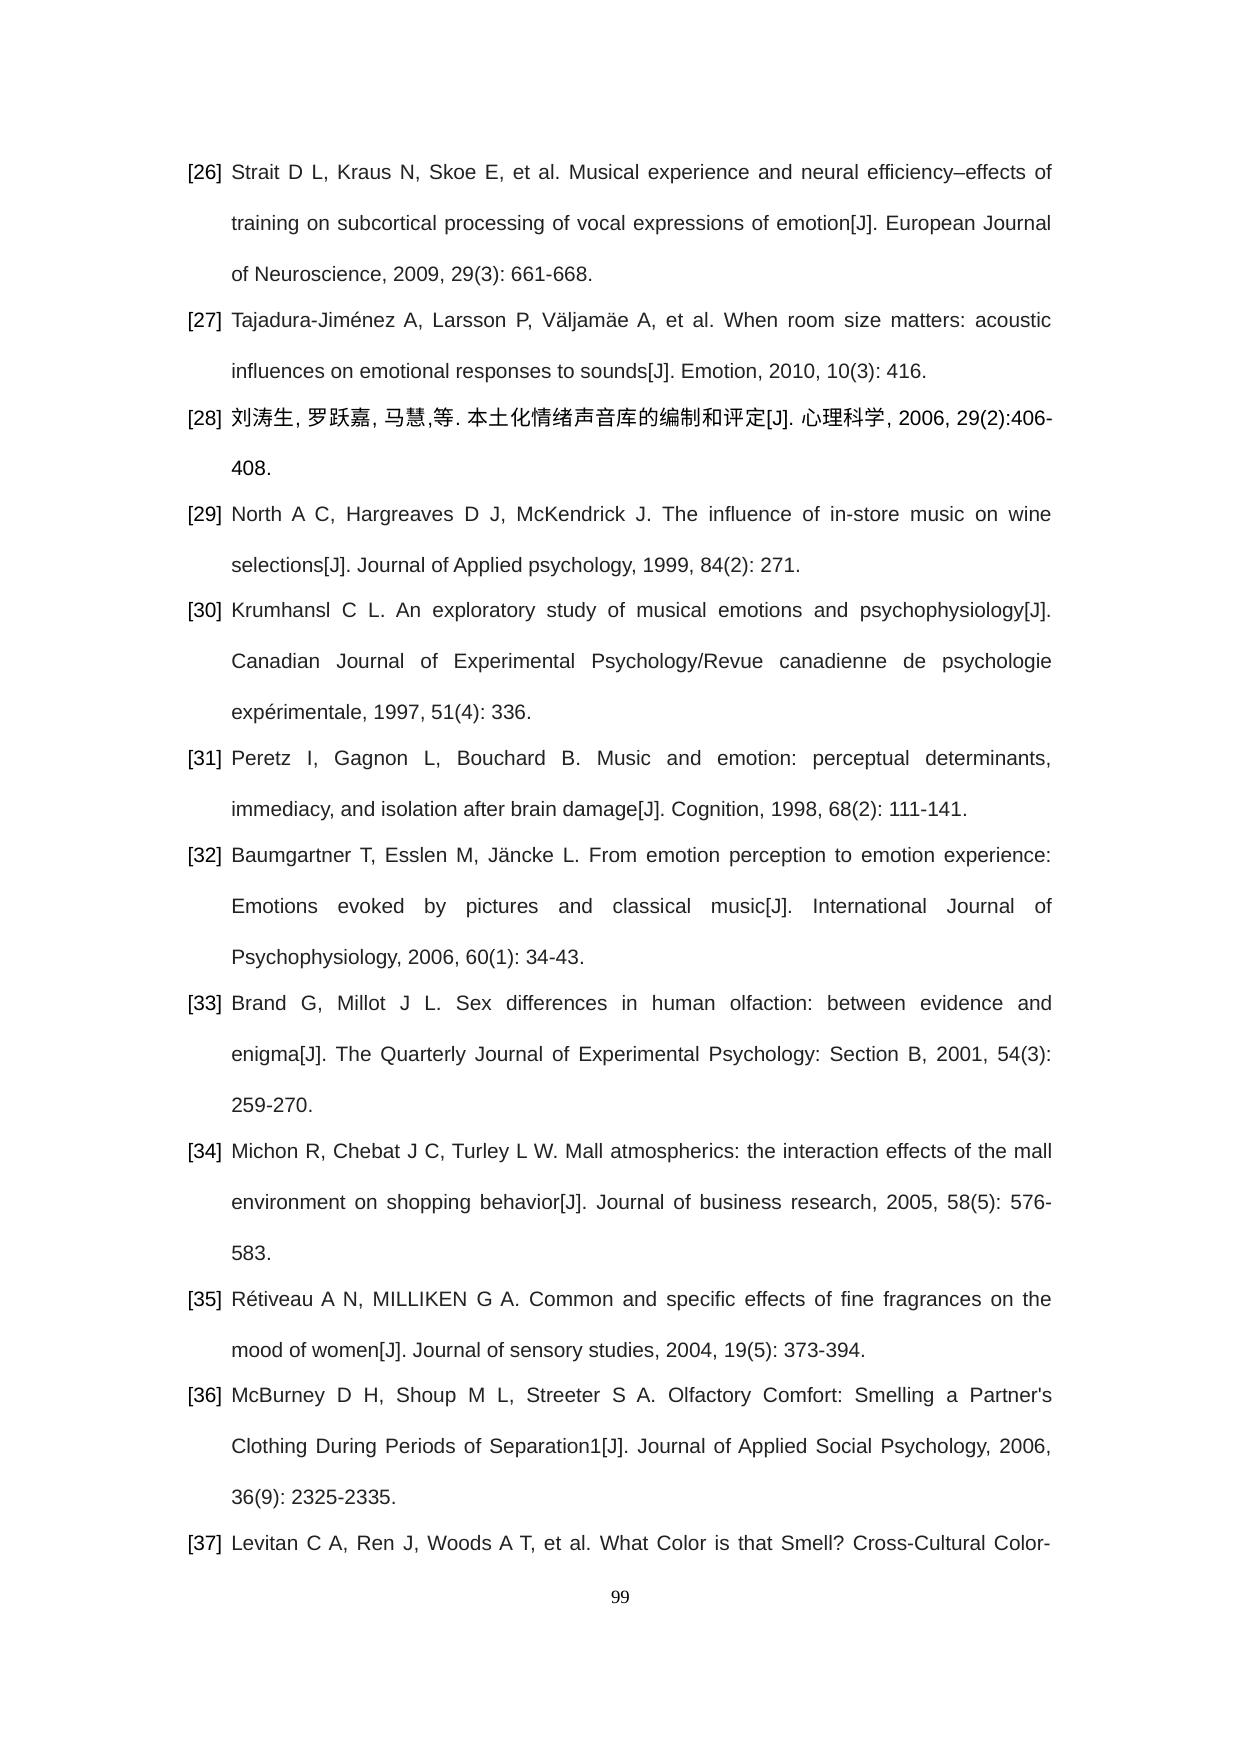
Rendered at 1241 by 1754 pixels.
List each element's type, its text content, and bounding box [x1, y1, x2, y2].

list Baumgartner T, Esslen M, Jäncke L. From emotion perception to emotion experience: Emotions evoked by pictures and classical music[J]. International Journal of Psychophysiology, 2006, 60(1): 34-43. [187, 838, 1053, 974]
list Rétiveau A N, MILLIKEN G A. Common and specific effects of fine fragrances on the mood of women[J]. Journal of sensory studies, 2004, 19(5): 373-394. [187, 1281, 1053, 1366]
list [187, 1526, 1053, 1560]
list Tajadura-Jiménez A, Larsson P, Väljamäe A, et al. When room size matters: acoustic influences on emotional responses to sounds[J]. Emotion, 2010, 10(3): 416. [187, 303, 1053, 388]
list Peretz I, Gagnon L, Bouchard B. Music and emotion: perceptual determinants, immediacy, and isolation after brain damage[J]. Cognition, 1998, 68(2): 111-141. [187, 741, 1053, 826]
list Michon R, Chebat J C, Turley L W. Mall atmospherics: the interaction effects of the mall environment on shopping behavior[J]. Journal of business research, 2005, 58(5): 576-583. [187, 1134, 1053, 1269]
list Brand G, Millot J L. Sex differences in human olfaction: between evidence and enigma[J]. The Quarterly Journal of Experimental Psychology: Section B, 2001, 54(3): 259-270. [187, 986, 1053, 1122]
list Krumhansl C L. An exploratory study of musical emotions and psychophysiology[J]. Canadian Journal of Experimental Psychology/Revue canadienne de psychologie expérimentale, 1997, 51(4): 336. [187, 593, 1053, 729]
list McBurney D H, Shoup M L, Streeter S A. Olfactory Comfort: Smelling a Partner's Clothing During Periods of Separation1[J]. Journal of Applied Social Psychology, 2006, 36(9): 2325-2335. [187, 1378, 1053, 1514]
list 刘涛生, 罗跃嘉, 马慧,等. 本土化情绪声音库的编制和评定[J]. 心理科学, 2006, 29(2):406-408. [187, 399, 1053, 484]
list North A C, Hargreaves D J, McKendrick J. The influence of in-store music on wine selections[J]. Journal of Applied psychology, 1999, 84(2): 271. [187, 496, 1053, 581]
list Strait D L, Kraus N, Skoe E, et al. Musical experience and neural efficiency–effects of training on subcortical processing of vocal expressions of emotion[J]. European Journal of Neuroscience, 2009, 29(3): 661-668. [187, 155, 1053, 291]
